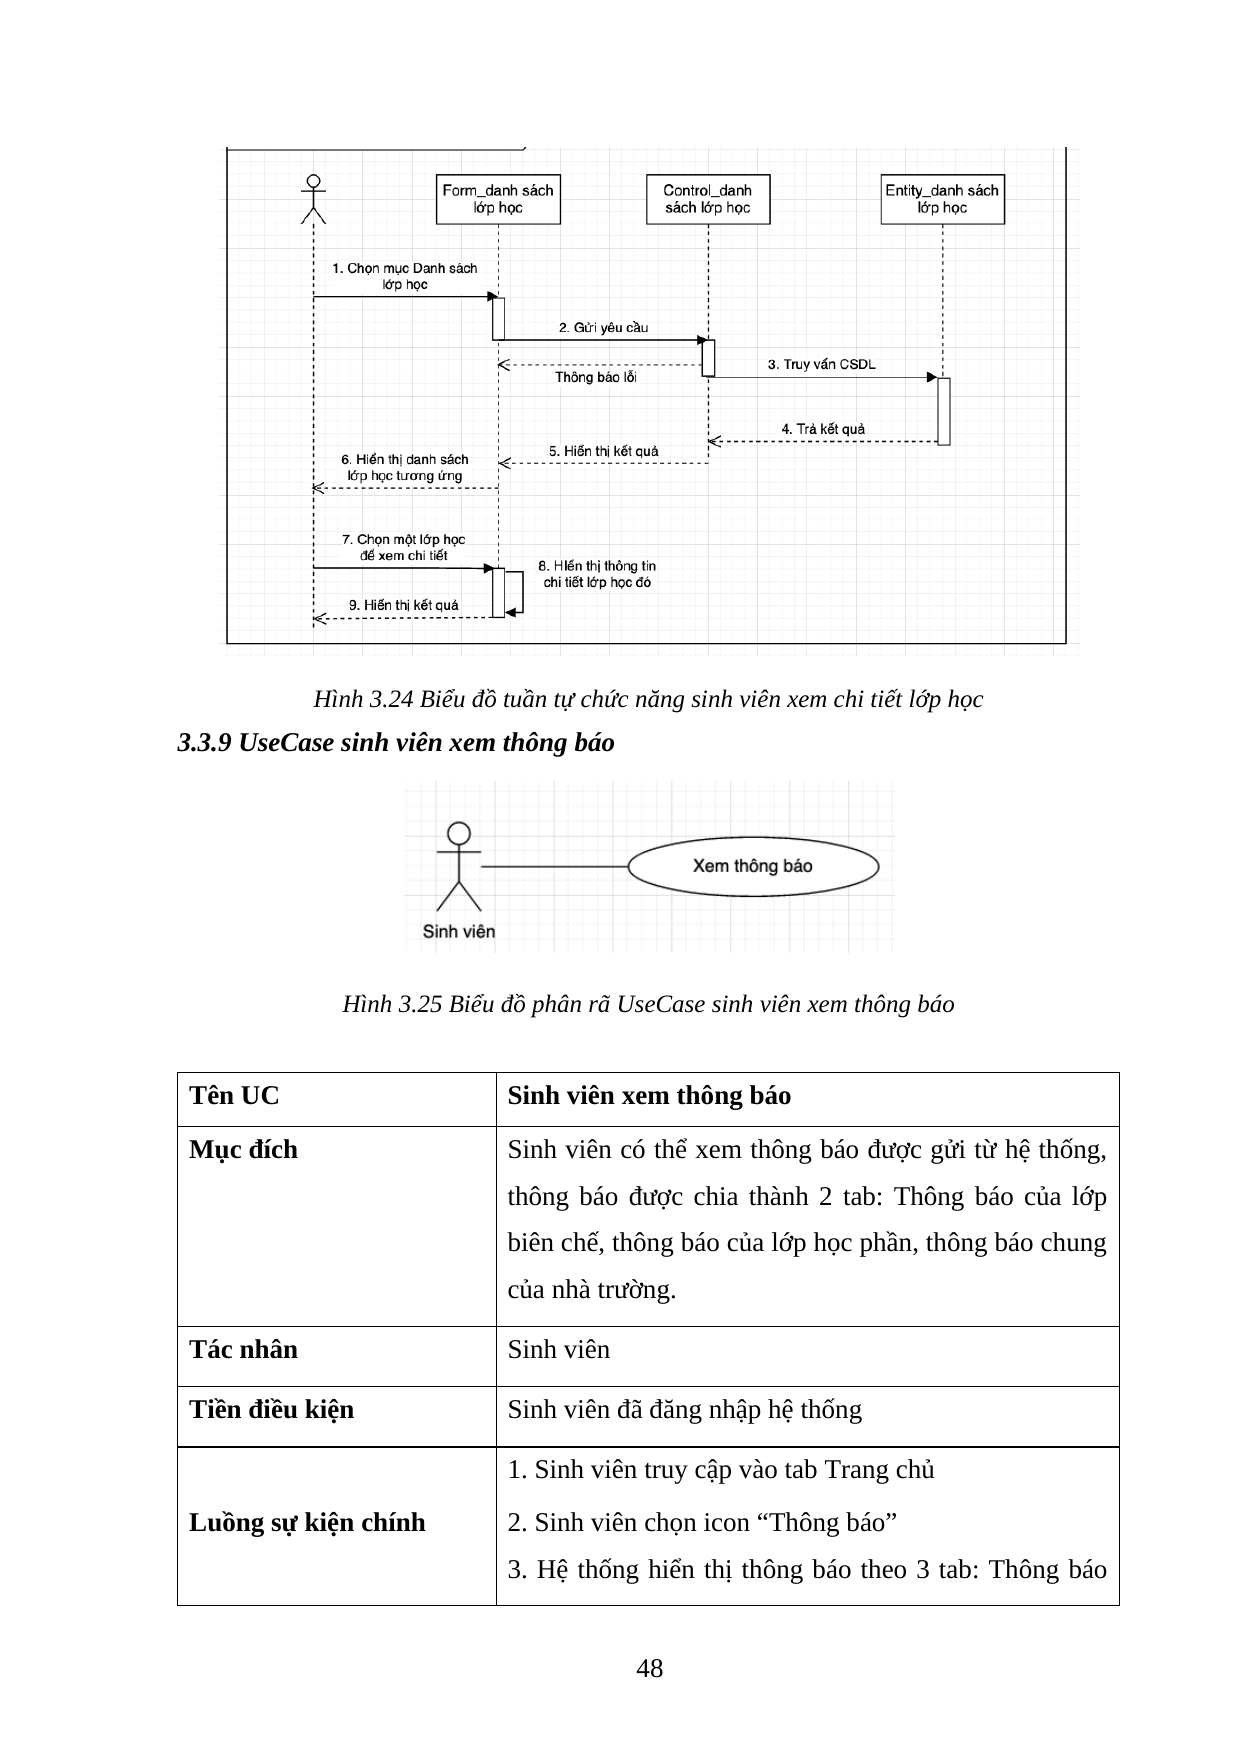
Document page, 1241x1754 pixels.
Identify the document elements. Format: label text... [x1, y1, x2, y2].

table_cell Mục đích [178, 1127, 496, 1326]
picture [219, 147, 1081, 656]
picture [404, 781, 895, 953]
table_cell Sinh viên [497, 1327, 1119, 1386]
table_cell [497, 1448, 1119, 1605]
table_header Tên UC [178, 1073, 496, 1126]
table_cell Sinh viên có thể xem thông báo được gửi từ hệ thống, thông báo được chia thành 2 tab: Thông báo của lớp biên chế, thông báo của lớp học phần, thông báo chung của nhà trường. [497, 1127, 1119, 1326]
table_cell Luồng sự kiện chính [178, 1448, 496, 1605]
table_cell Sinh viên đã đăng nhập hệ thống [497, 1387, 1119, 1446]
table_header Sinh viên xem thông báo [497, 1073, 1119, 1126]
table_cell Tác nhân [178, 1327, 496, 1386]
subtitle UseCase sinh viên xem thông báo [177, 726, 1122, 757]
table_cell Tiền điều kiện [178, 1387, 496, 1446]
